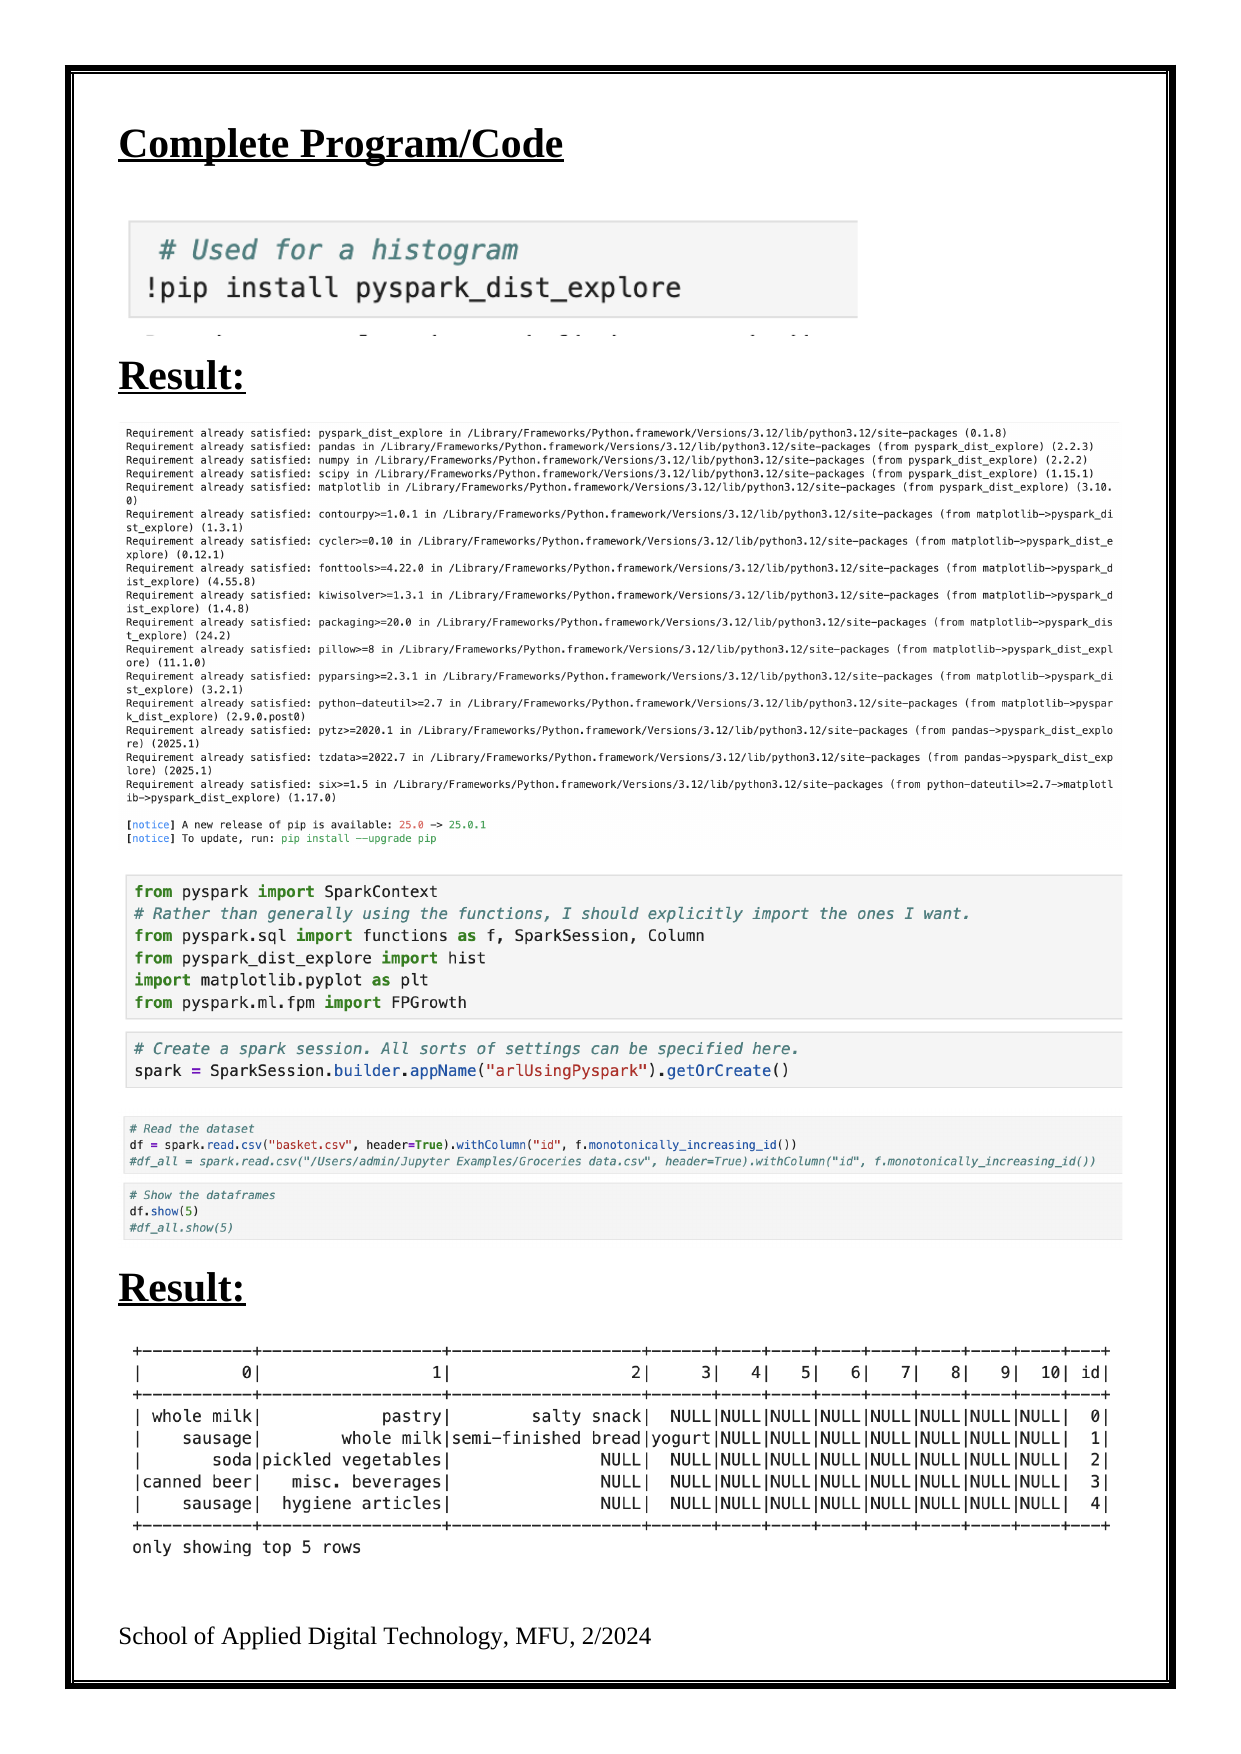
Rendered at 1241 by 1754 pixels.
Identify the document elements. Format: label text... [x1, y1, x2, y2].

picture [118, 422, 1123, 850]
picture [118, 1108, 1123, 1248]
text Complete Program/Code [118, 118, 1122, 166]
picture [118, 1333, 1123, 1573]
text Result: [118, 350, 1122, 398]
picture [118, 864, 1123, 1094]
text Result: [118, 1262, 1122, 1310]
picture [118, 190, 858, 336]
